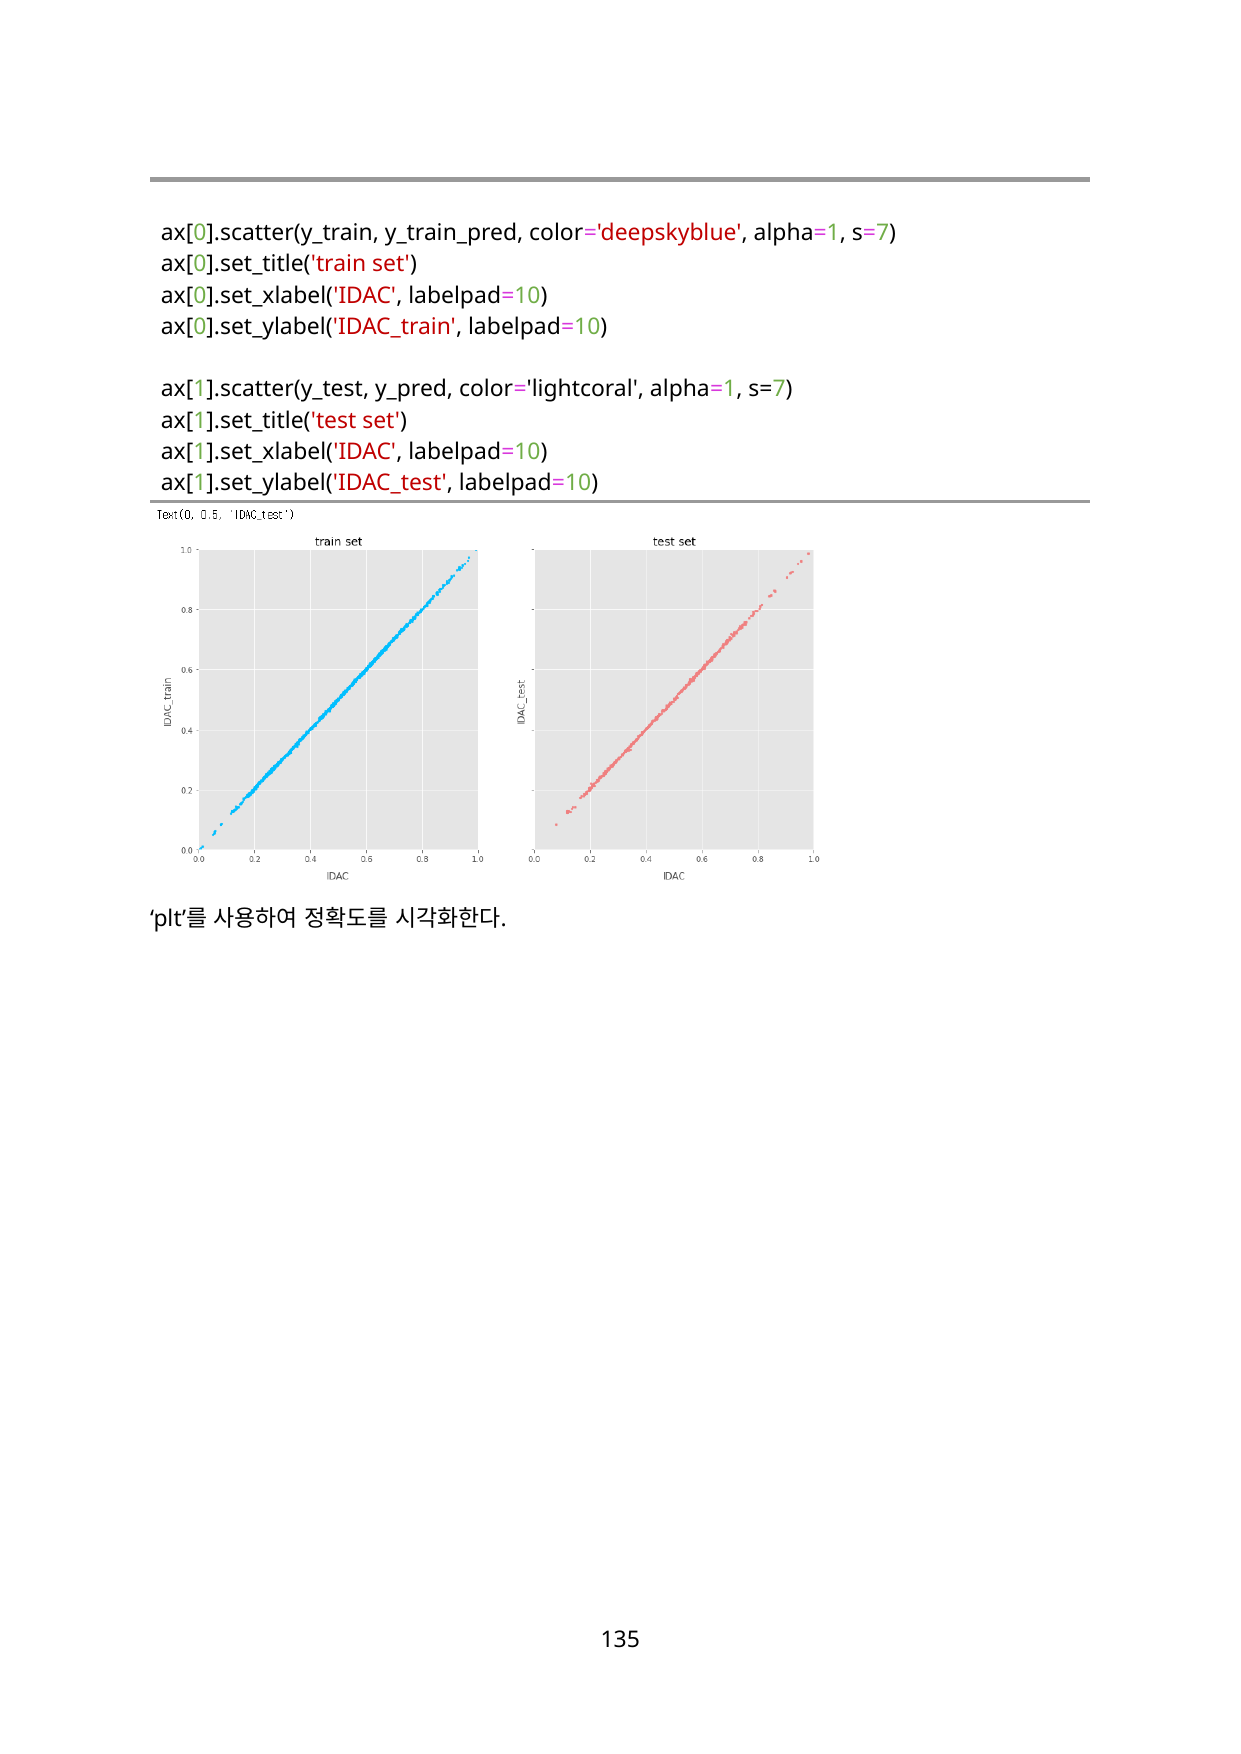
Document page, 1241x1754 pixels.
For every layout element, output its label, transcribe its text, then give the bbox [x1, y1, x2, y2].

picture [150, 503, 925, 883]
text ‘plt’를 사용하여 정확도를 시각화한다. [150, 900, 1090, 933]
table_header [150, 182, 1090, 500]
